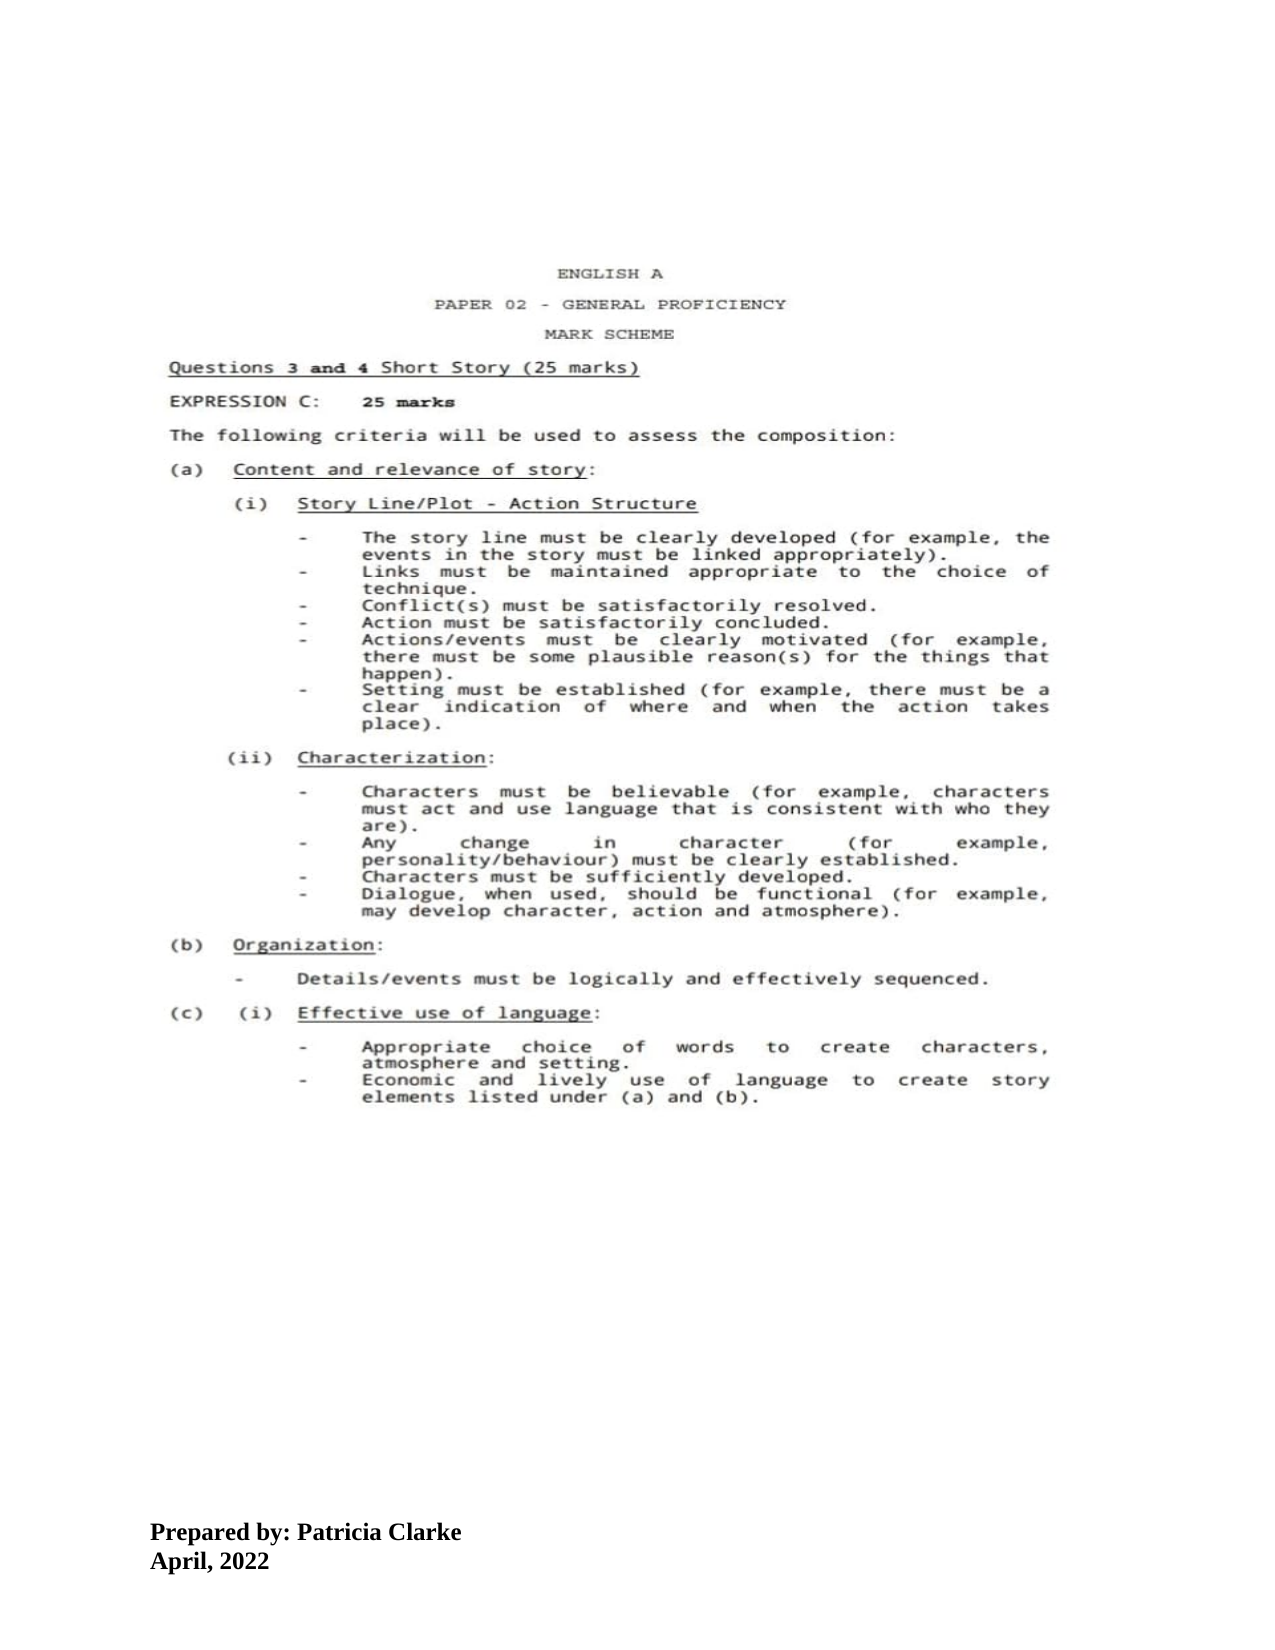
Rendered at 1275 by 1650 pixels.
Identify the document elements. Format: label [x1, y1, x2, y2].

picture [150, 232, 1125, 1235]
